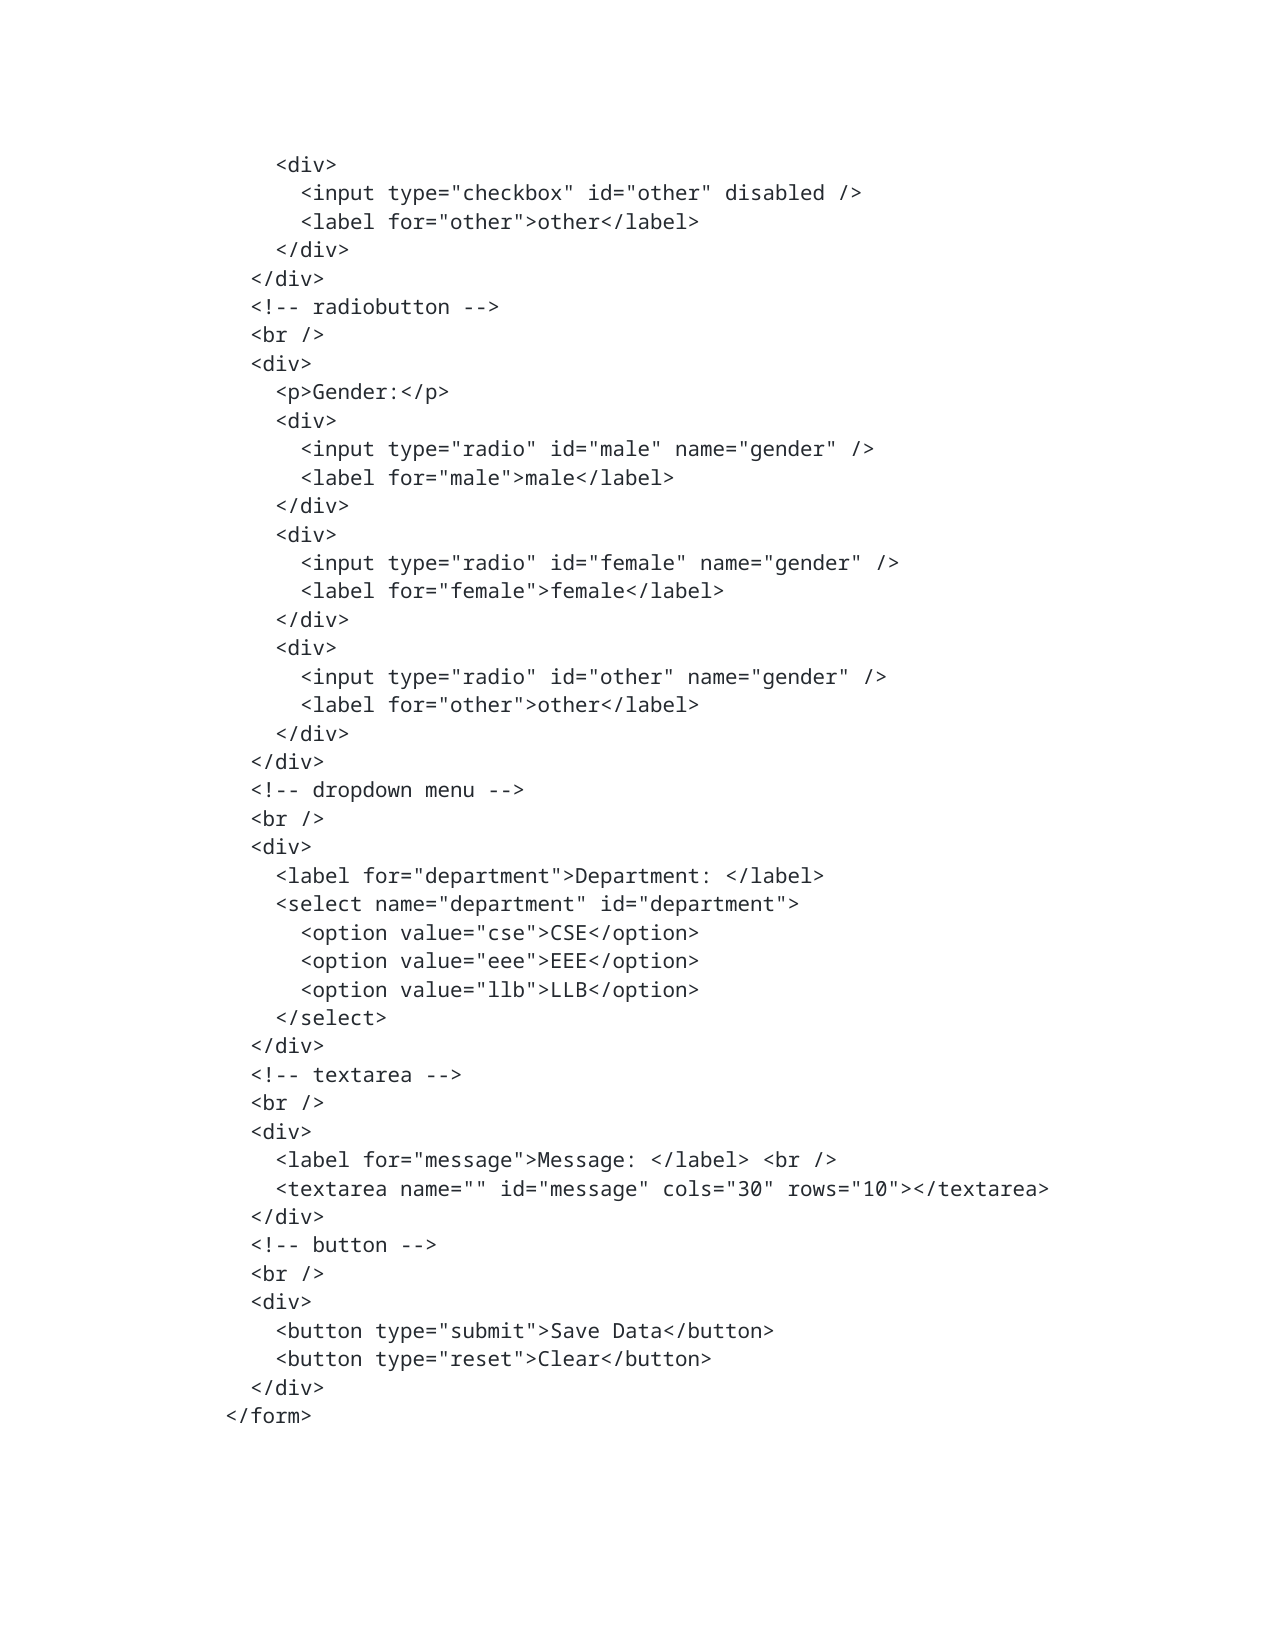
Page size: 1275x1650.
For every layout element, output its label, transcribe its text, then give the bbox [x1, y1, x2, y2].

text <div> [225, 406, 1125, 434]
text <label for="female">female</label> [225, 577, 1125, 605]
text </div> [225, 1032, 1125, 1060]
text <option value="llb">LLB</option> [225, 975, 1125, 1003]
text <option value="eee">EEE</option> [225, 946, 1125, 975]
text <br /> [225, 1259, 1125, 1287]
text <br /> [225, 1088, 1125, 1117]
text <input type="radio" id="male" name="gender" /> [225, 434, 1125, 463]
text </div> [225, 719, 1125, 747]
text <input type="radio" id="female" name="gender" /> [225, 548, 1125, 577]
text </div> [225, 747, 1125, 776]
text </select> [225, 1003, 1125, 1032]
text <p>Gender:</p> [225, 377, 1125, 406]
text </div> [225, 605, 1125, 633]
text <div> [225, 1117, 1125, 1145]
text </div> [225, 1202, 1125, 1231]
text <div> [225, 832, 1125, 861]
text <label for="department">Department: </label> [225, 861, 1125, 889]
text <!-- radiobutton --> [225, 292, 1125, 321]
text </div> [225, 264, 1125, 292]
text <button type="submit">Save Data</button> [225, 1316, 1125, 1344]
text </div> [225, 1373, 1125, 1401]
text <div> [225, 633, 1125, 662]
text <div> [225, 150, 1125, 178]
text <select name="department" id="department"> [225, 889, 1125, 918]
text <button type="reset">Clear</button> [225, 1344, 1125, 1373]
text </div> [225, 491, 1125, 520]
text <br /> [225, 804, 1125, 832]
text <label for="male">male</label> [225, 463, 1125, 491]
text <!-- textarea --> [225, 1060, 1125, 1088]
text <option value="cse">CSE</option> [225, 918, 1125, 946]
text </div> [225, 235, 1125, 264]
text </form> [225, 1401, 1125, 1430]
text <!-- dropdown menu --> [225, 776, 1125, 804]
text <!-- button --> [225, 1231, 1125, 1259]
text <input type="radio" id="other" name="gender" /> [225, 662, 1125, 690]
text <label for="other">other</label> [225, 207, 1125, 235]
text <br /> [225, 321, 1125, 349]
text <input type="checkbox" id="other" disabled /> [225, 178, 1125, 207]
text <label for="message">Message: </label> <br /> [225, 1145, 1125, 1174]
text <div> [225, 1287, 1125, 1316]
text <div> [225, 520, 1125, 548]
text <textarea name="" id="message" cols="30" rows="10"></textarea> [225, 1174, 1125, 1202]
text <label for="other">other</label> [225, 690, 1125, 719]
text <div> [225, 349, 1125, 377]
